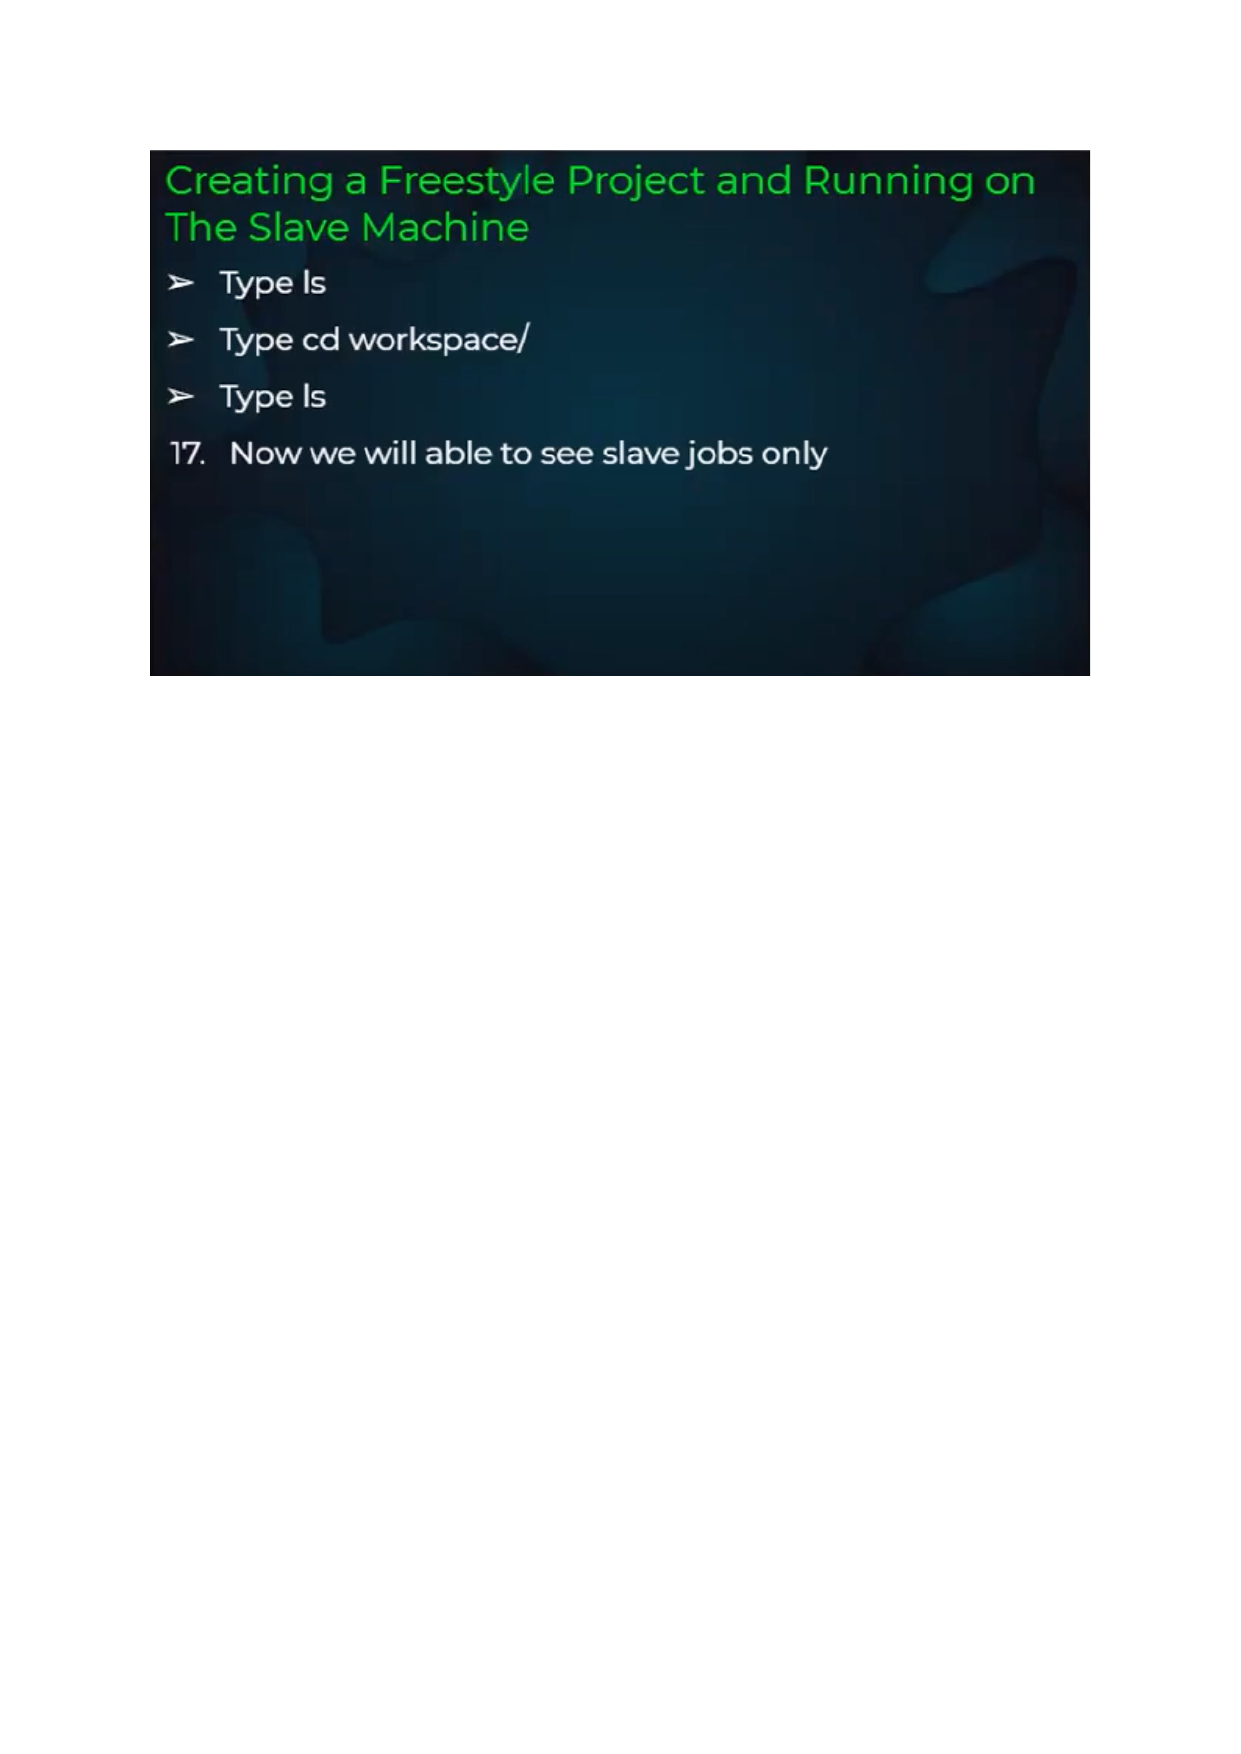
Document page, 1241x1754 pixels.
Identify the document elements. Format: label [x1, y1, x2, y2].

picture [150, 150, 1091, 676]
